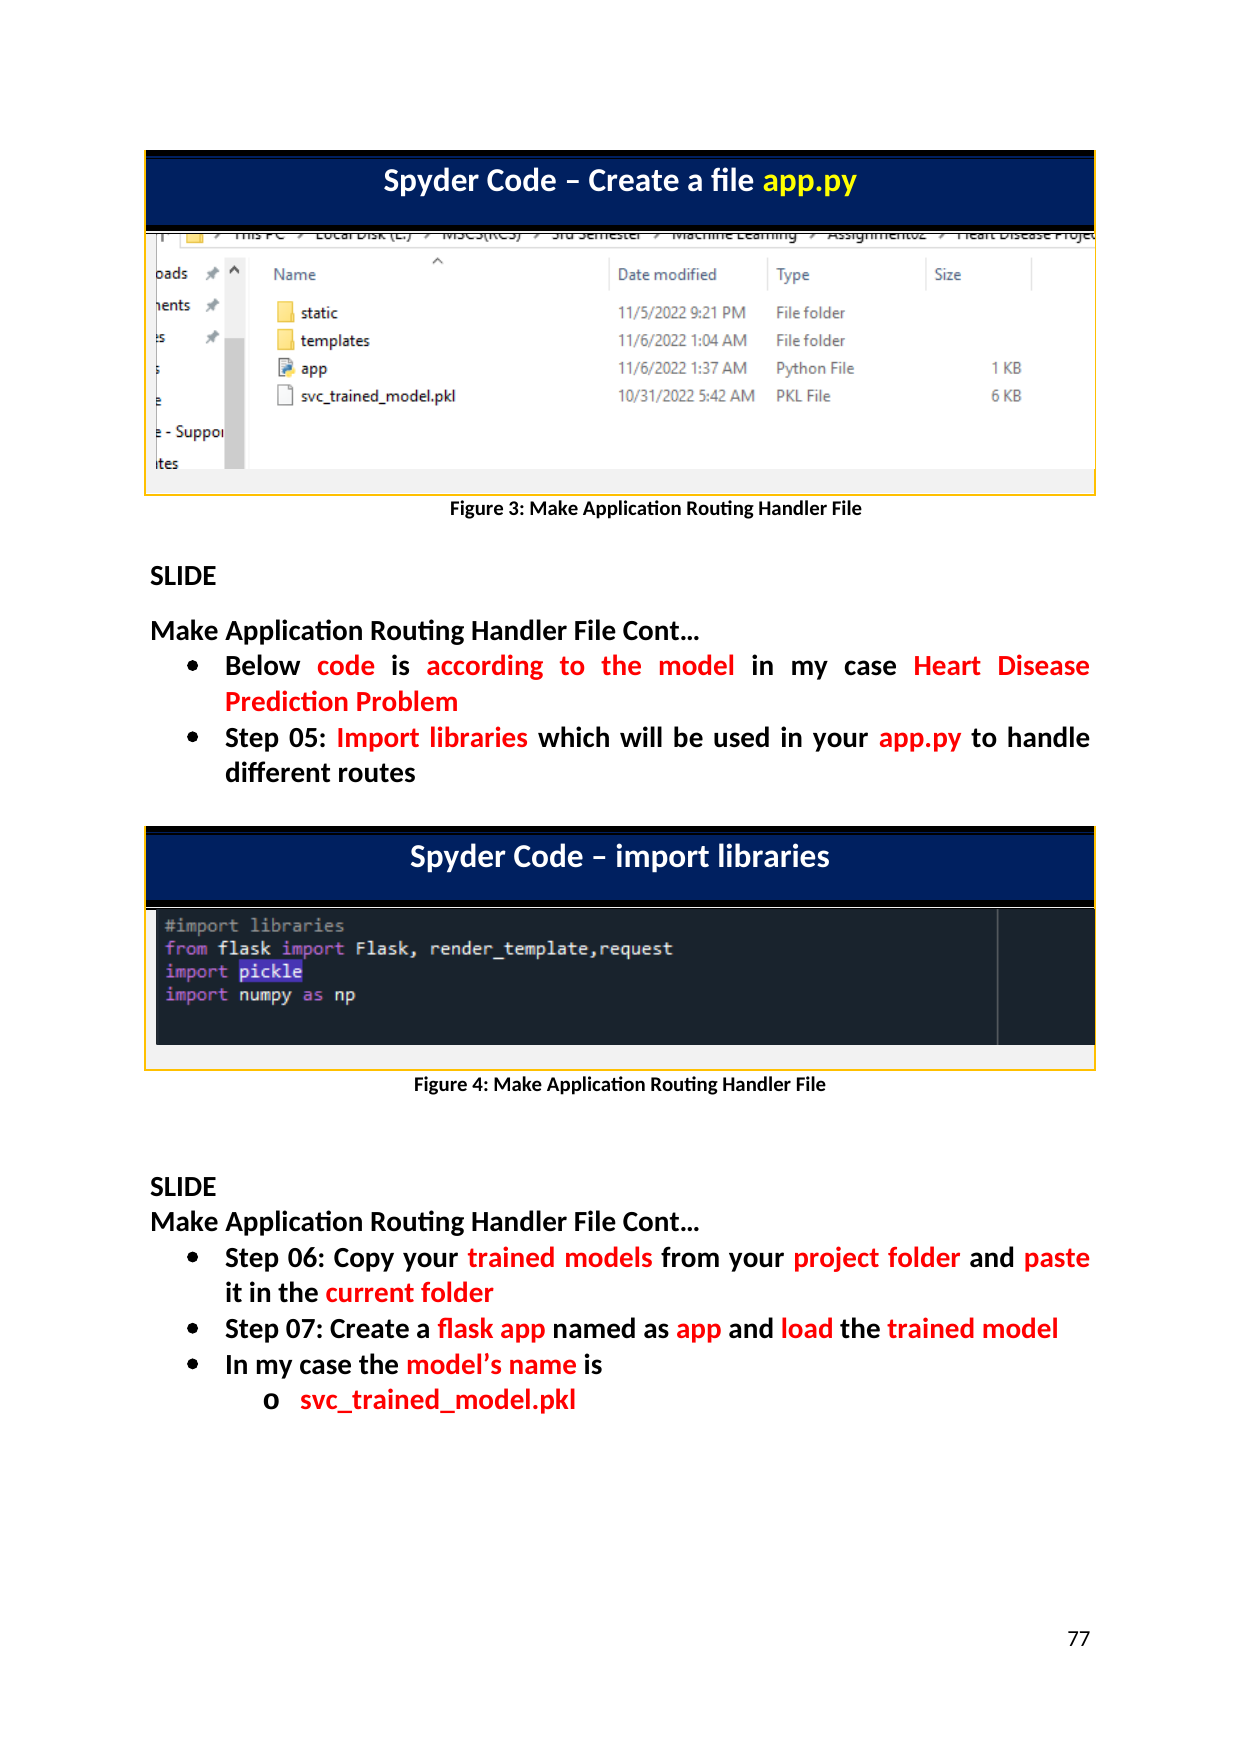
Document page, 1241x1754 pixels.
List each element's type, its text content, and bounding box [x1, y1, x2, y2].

text Figure 4: Make Application Routing Handler File [150, 1071, 1090, 1096]
list Step 07: Create a flask app named as app and load the trained model [187, 1310, 1090, 1346]
text Make Application Routing Handler File Cont… [150, 612, 1090, 647]
list svc_trained_model.pkl [262, 1381, 1090, 1418]
table_cell [146, 910, 1094, 1069]
table_cell [146, 234, 1094, 493]
text SLIDE [150, 557, 1090, 592]
table_header Spyder Code – Create a file app.py [146, 159, 1094, 225]
text Figure 3: Make Application Routing Handler File [375, 496, 1090, 521]
text Make Application Routing Handler File Cont… [150, 1203, 1090, 1239]
table_header Spyder Code – import libraries [146, 835, 1094, 900]
text SLIDE [150, 1168, 1090, 1203]
list Below code is according to the model in my case Heart Disease Prediction Problem [187, 647, 1090, 719]
list In my case the model’s name is [187, 1346, 1090, 1381]
picture [156, 234, 1095, 469]
list Step 05: Import libraries which will be used in your app.py to handle different routes [187, 719, 1090, 790]
list Step 06: Copy your trained models from your project folder and paste it in the current folder [187, 1239, 1090, 1310]
